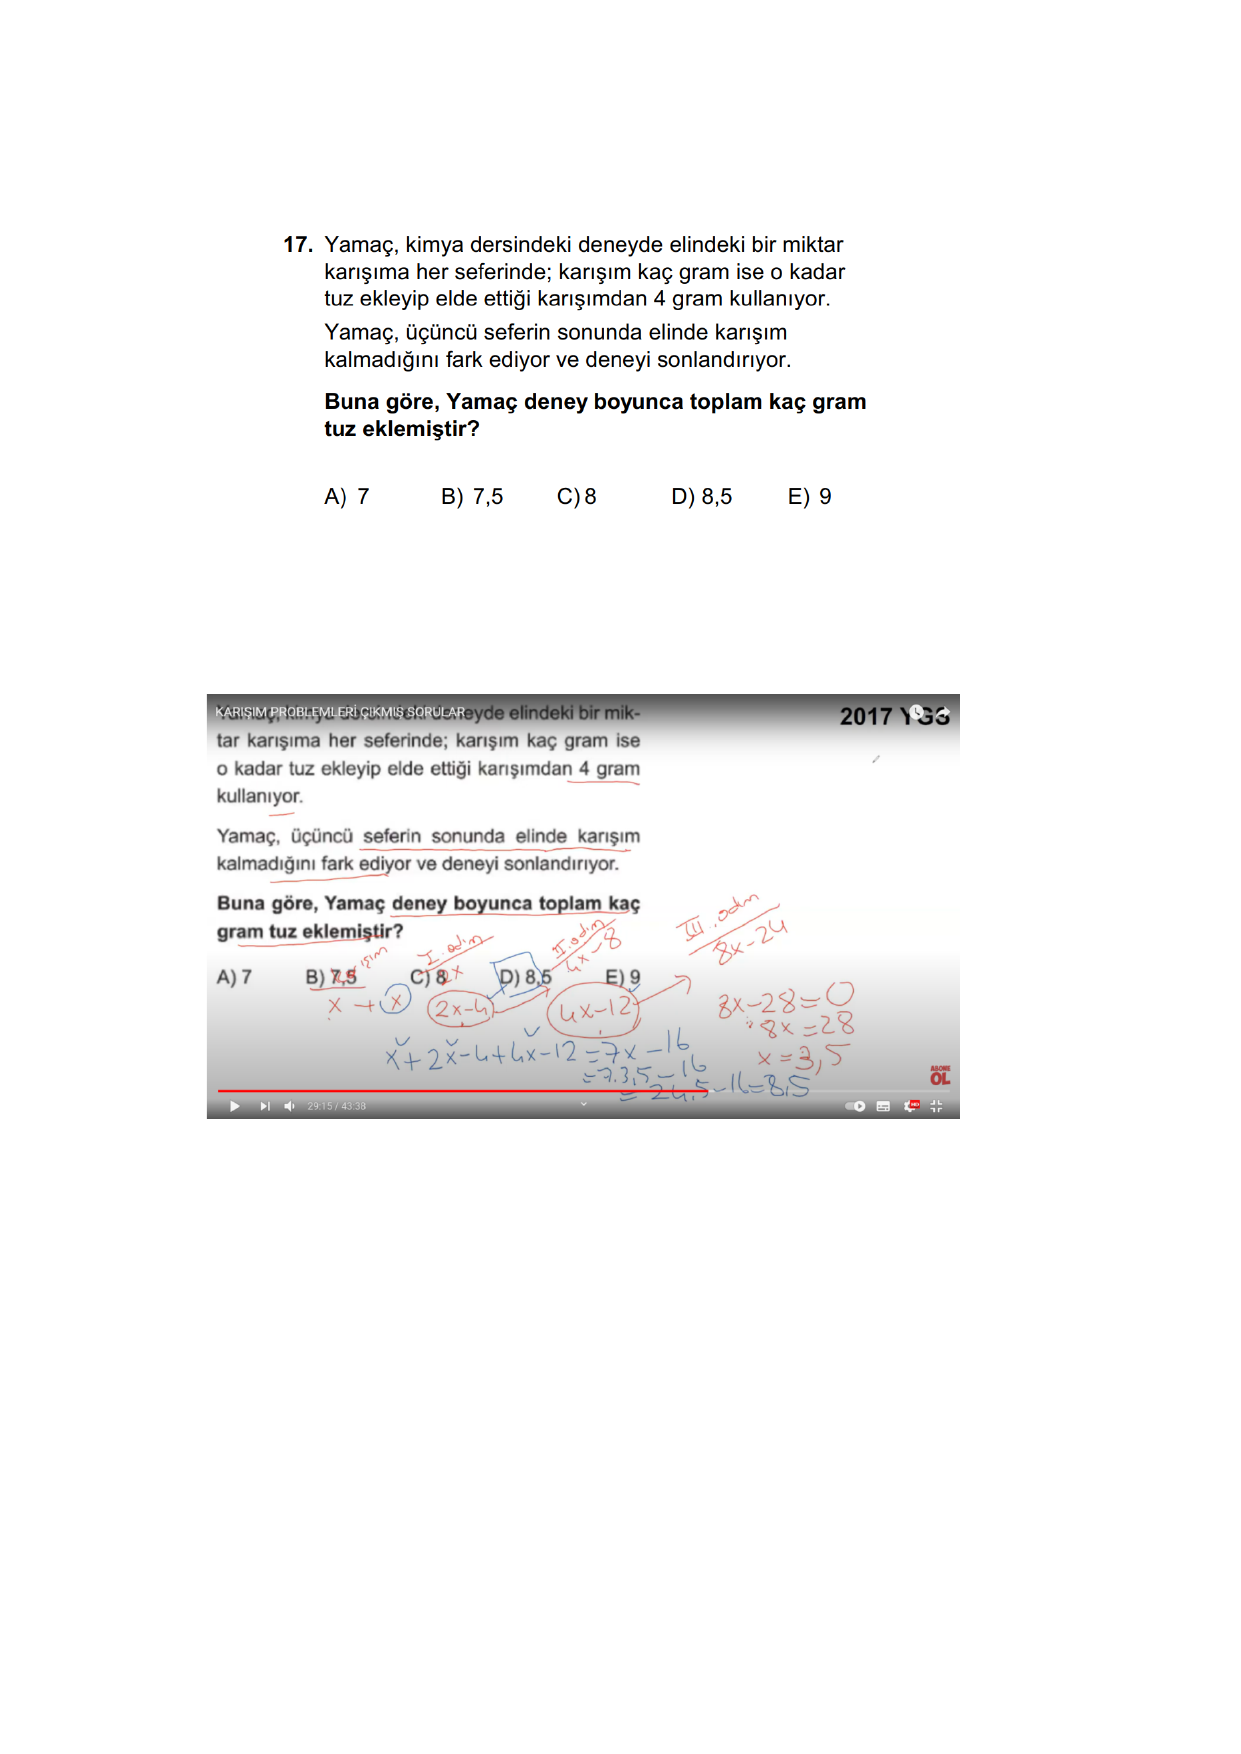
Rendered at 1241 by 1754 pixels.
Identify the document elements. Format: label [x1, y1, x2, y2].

picture [206, 177, 895, 564]
picture [206, 694, 960, 1119]
